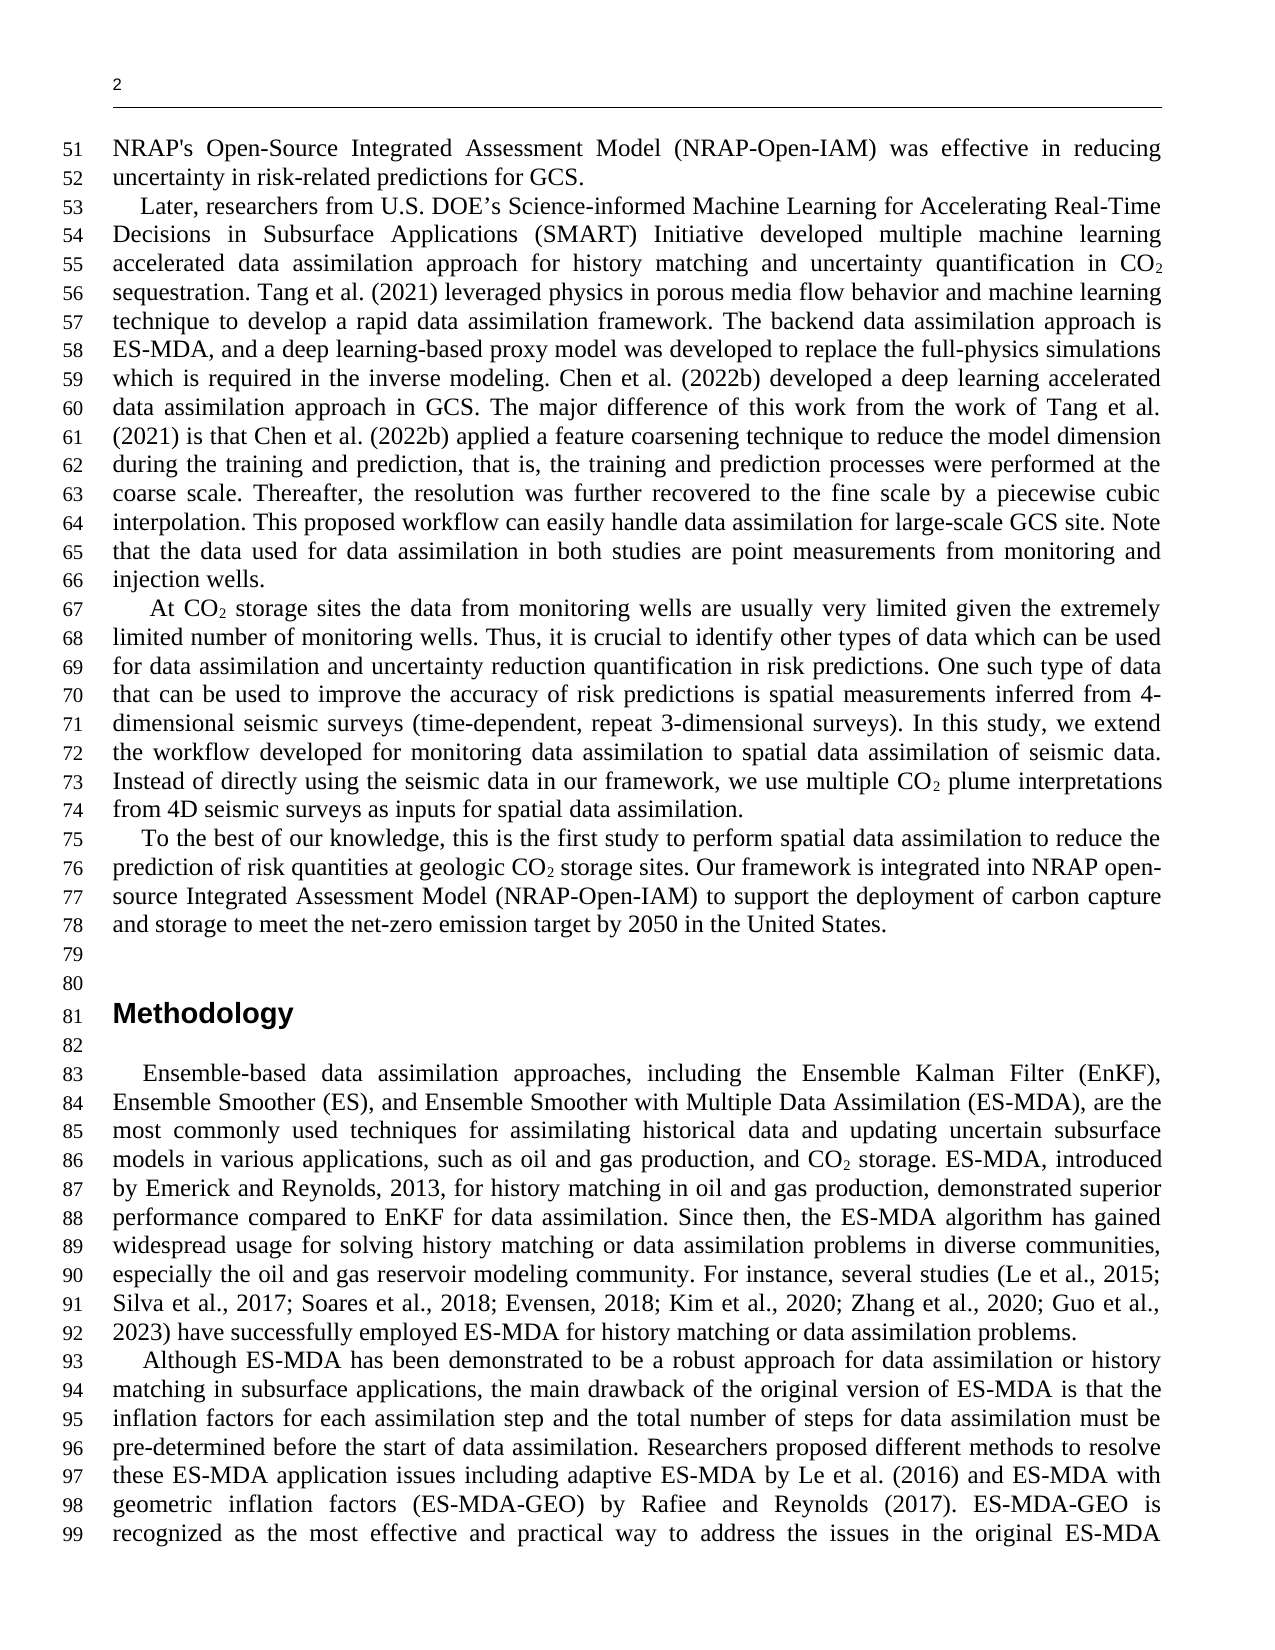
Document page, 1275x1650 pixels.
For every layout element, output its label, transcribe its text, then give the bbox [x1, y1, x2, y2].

text To the best of our knowledge, this is the first study to perform spatial data assimilation to reduce the prediction of risk quantities at geologic CO2 storage sites. Our framework is integrated into NRAP open-source Integrated Assessment Model (NRAP-Open-IAM) to support the deployment of carbon capture and storage to meet the net-zero emission target by 2050 in the United States. [112, 823, 1162, 938]
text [112, 133, 1162, 191]
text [112, 1346, 1162, 1547]
text Methodology [112, 996, 1162, 1029]
text Ensemble-based data assimilation approaches, including the Ensemble Kalman Filter (EnKF), Ensemble Smoother (ES), and Ensemble Smoother with Multiple Data Assimilation (ES-MDA), are the most commonly used techniques for assimilating historical data and updating uncertain subsurface models in various applications, such as oil and gas production, and CO2 storage. ES-MDA, introduced by Emerick and Reynolds, 2013, for history matching in oil and gas production, demonstrated superior performance compared to EnKF for data assimilation. Since then, the ES-MDA algorithm has gained widespread usage for solving history matching or data assimilation problems in diverse communities, especially the oil and gas reservoir modeling community. For instance, several studies (Le et al., 2015; Silva et al., 2017; Soares et al., 2018; Evensen, 2018; Kim et al., 2020; Zhang et al., 2020; Guo et al., 2023) have successfully employed ES-MDA for history matching or data assimilation problems. [112, 1058, 1162, 1346]
text Later, researchers from U.S. DOE’s Science-informed Machine Learning for Accelerating Real-Time Decisions in Subsurface Applications (SMART) Initiative developed multiple machine learning accelerated data assimilation approach for history matching and uncertainty quantification in CO2 sequestration. Tang et al. (2021) leveraged physics in porous media flow behavior and machine learning technique to develop a rapid data assimilation framework. The backend data assimilation approach is ES-MDA, and a deep learning-based proxy model was developed to replace the full-physics simulations which is required in the inverse modeling. Chen et al. (2022b) developed a deep learning accelerated data assimilation approach in GCS. The major difference of this work from the work of Tang et al. (2021) is that Chen et al. (2022b) applied a feature coarsening technique to reduce the model dimension during the training and prediction, that is, the training and prediction processes were performed at the coarse scale. Thereafter, the resolution was further recovered to the fine scale by a piecewise cubic interpolation. This proposed workflow can easily handle data assimilation for large-scale GCS site. Note that the data used for data assimilation in both studies are point measurements from monitoring and injection wells. [112, 191, 1162, 593]
text At CO2 storage sites the data from monitoring wells are usually very limited given the extremely limited number of monitoring wells. Thus, it is crucial to identify other types of data which can be used for data assimilation and uncertainty reduction quantification in risk predictions. One such type of data that can be used to improve the accuracy of risk predictions is spatial measurements inferred from 4-dimensional seismic surveys (time-dependent, repeat 3-dimensional surveys). In this study, we extend the workflow developed for monitoring data assimilation to spatial data assimilation of seismic data. Instead of directly using the seismic data in our framework, we use multiple CO2 plume interpretations from 4D seismic surveys as inputs for spatial data assimilation. [112, 593, 1162, 823]
